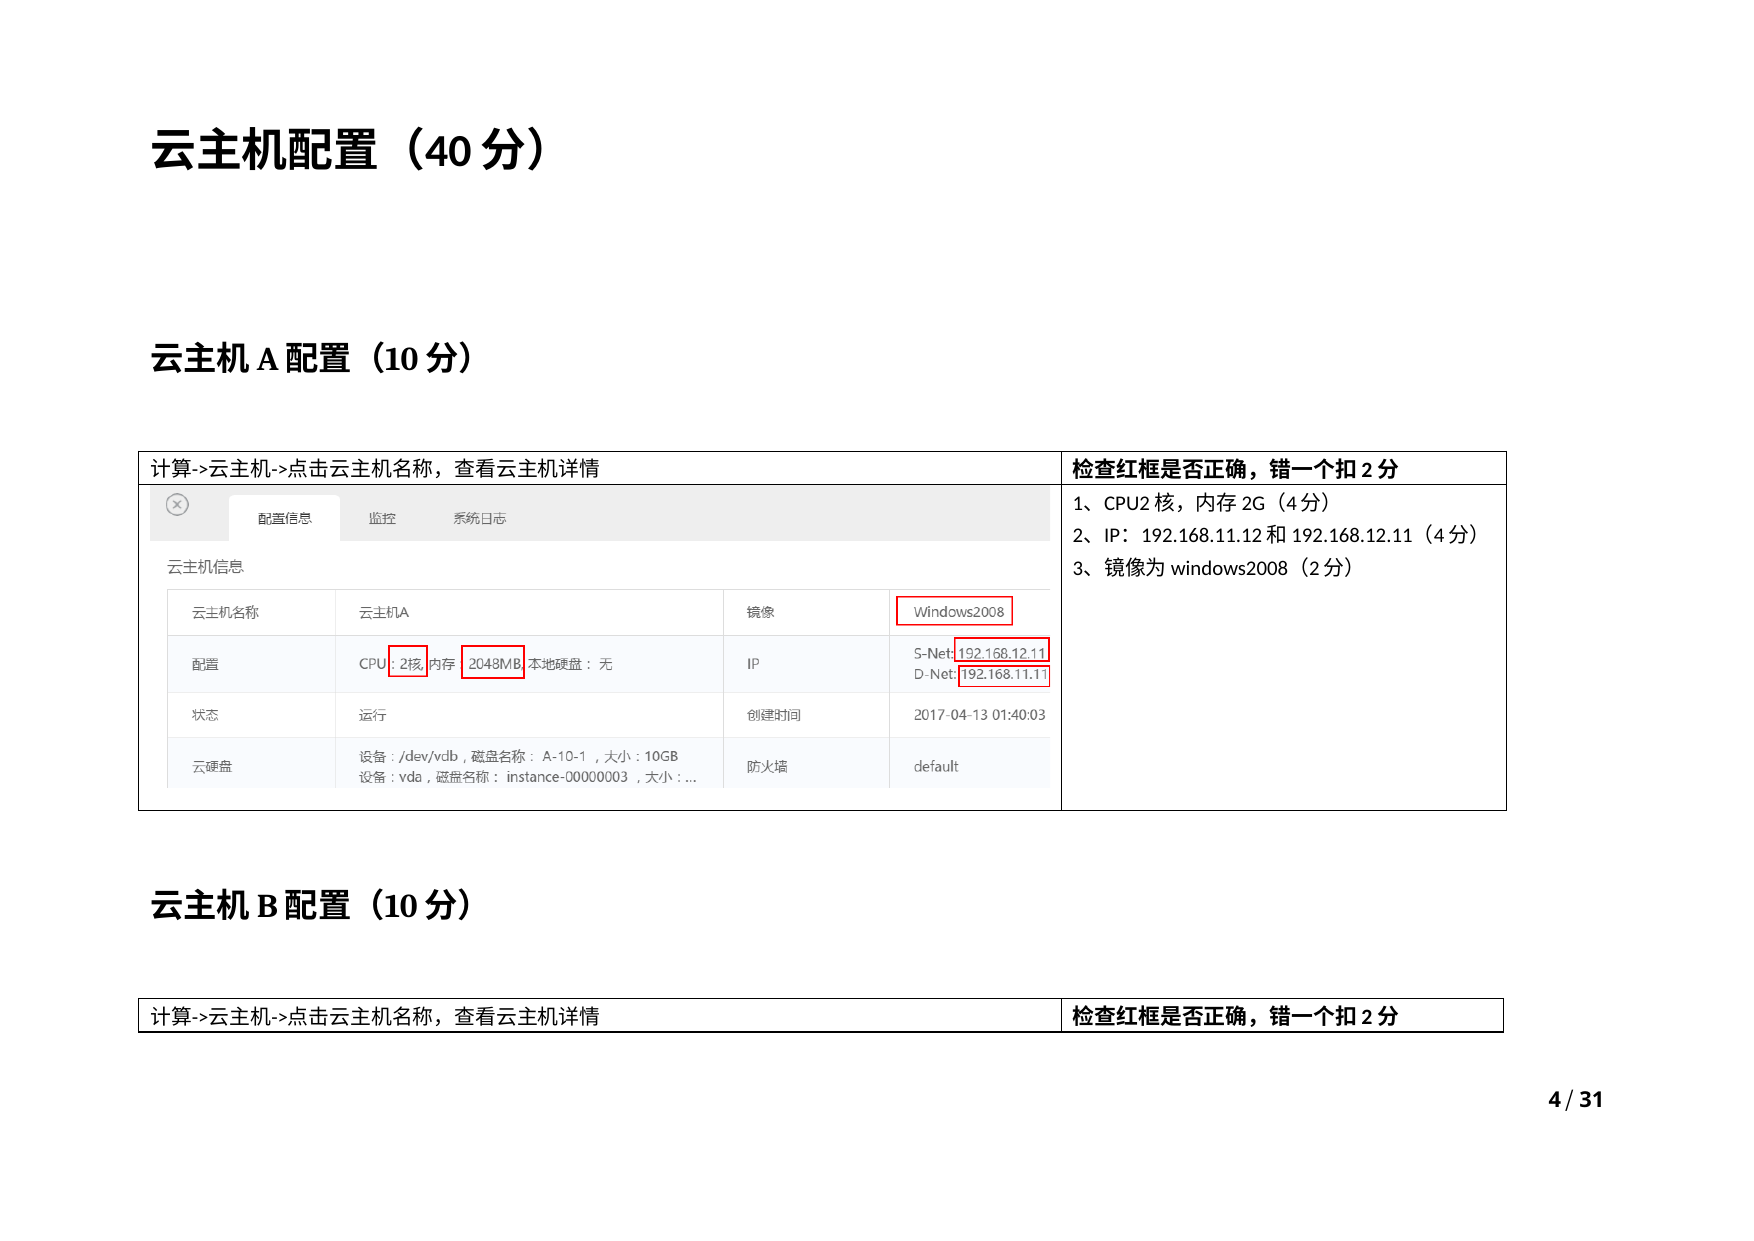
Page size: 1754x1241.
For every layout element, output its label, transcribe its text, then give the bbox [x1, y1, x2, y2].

subtitle 云主机B配置（10分） [150, 871, 1604, 936]
table_header 计算->云主机->点击云主机名称，查看云主机详情 [139, 452, 1061, 484]
subtitle 云主机配置（40分） [150, 98, 1604, 195]
table_header 检查红框是否正确，错一个扣2分 [1062, 452, 1506, 484]
subtitle 云主机A配置（10分） [150, 323, 1604, 388]
table_cell [139, 485, 1061, 810]
table_header 计算->云主机->点击云主机名称，查看云主机详情 [139, 999, 1061, 1031]
picture [150, 485, 1050, 788]
table_header 检查红框是否正确，错一个扣2分 [1062, 999, 1503, 1031]
table_cell 1、CPU2核，内存2G（4分） 2、IP：192.168.11.12和192.168.12.11（4分） 3、镜像为windows2008（2分） [1062, 485, 1506, 810]
